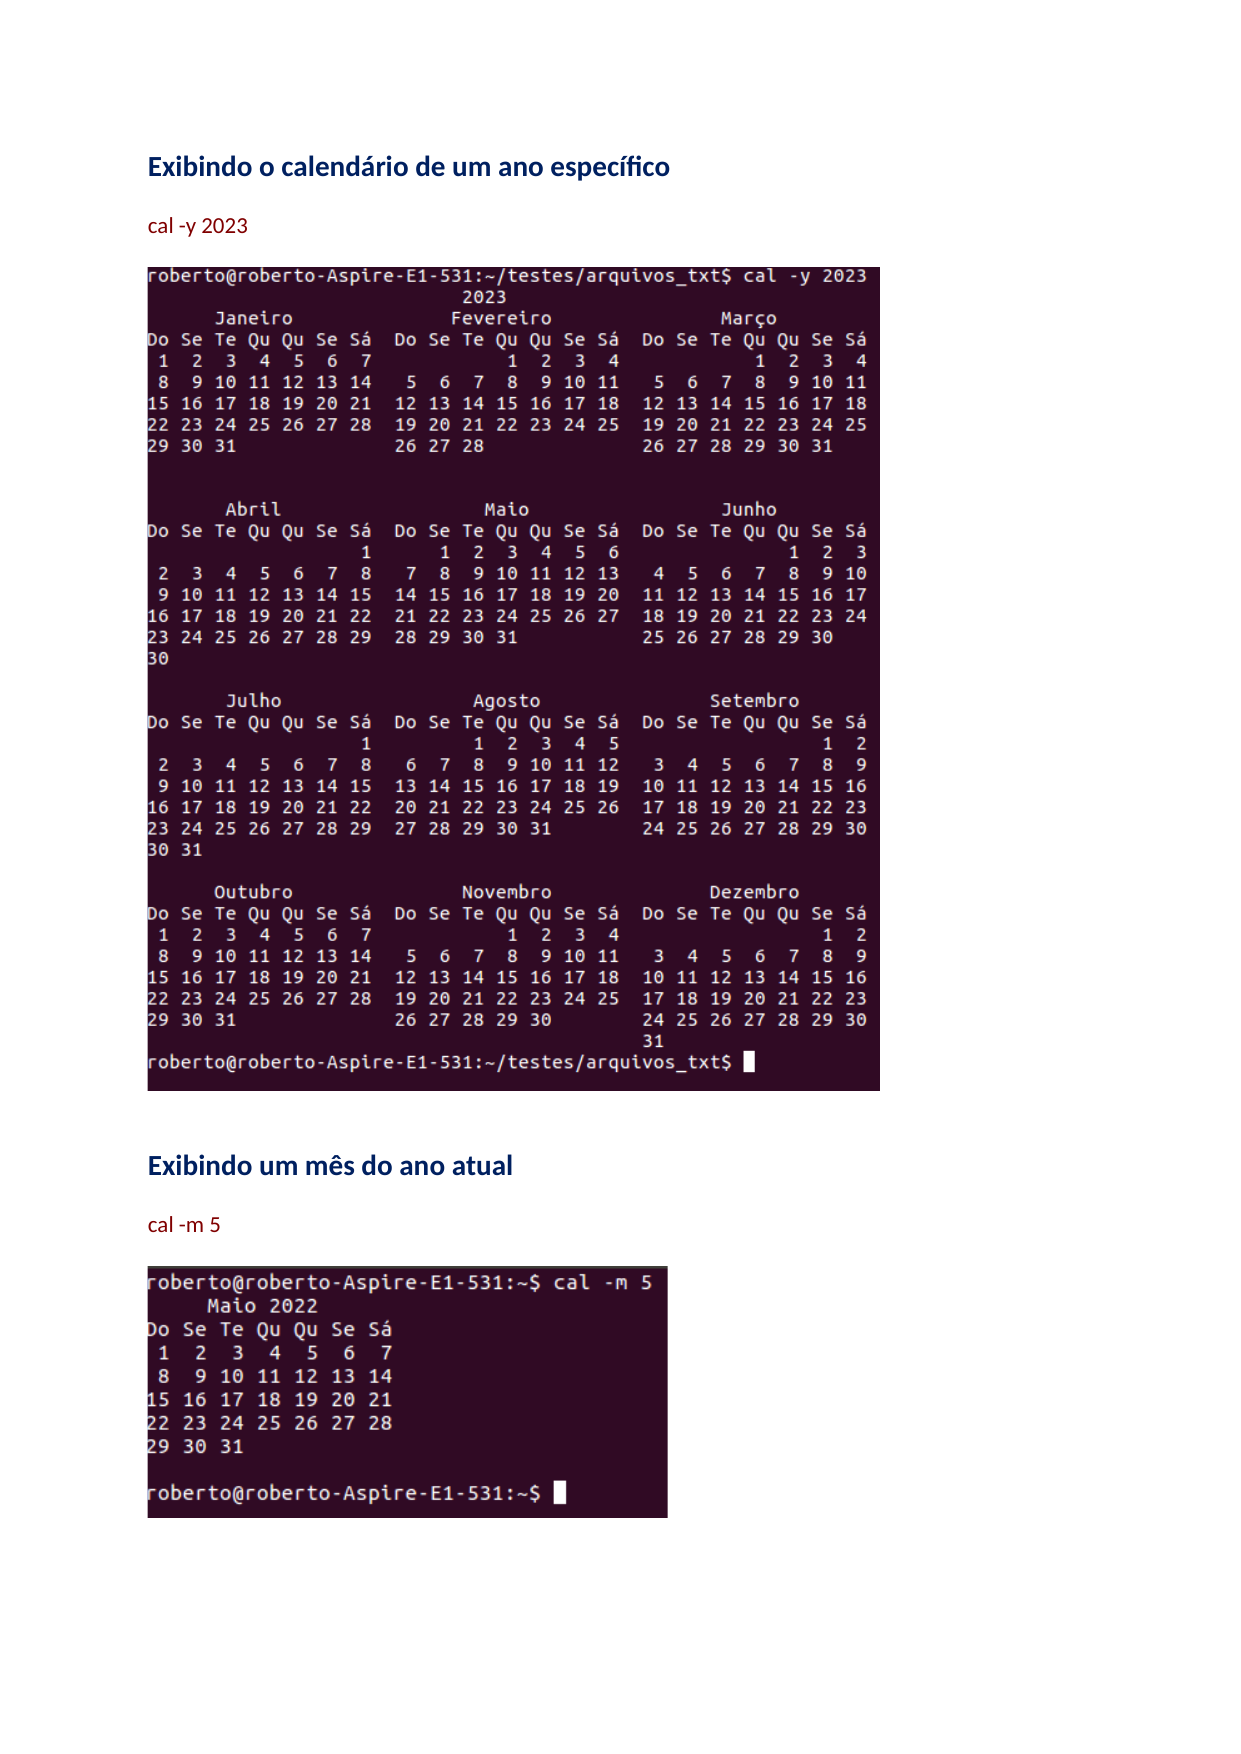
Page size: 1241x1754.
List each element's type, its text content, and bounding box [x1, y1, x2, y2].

picture [147, 267, 880, 1091]
text cal -y 2023 [148, 211, 1122, 239]
picture [147, 1266, 668, 1518]
subtitle Exibindo um mês do ano atual [148, 1147, 1122, 1183]
subtitle Exibindo o calendário de um ano específico [148, 148, 1122, 183]
text cal -m 5 [148, 1211, 1122, 1239]
